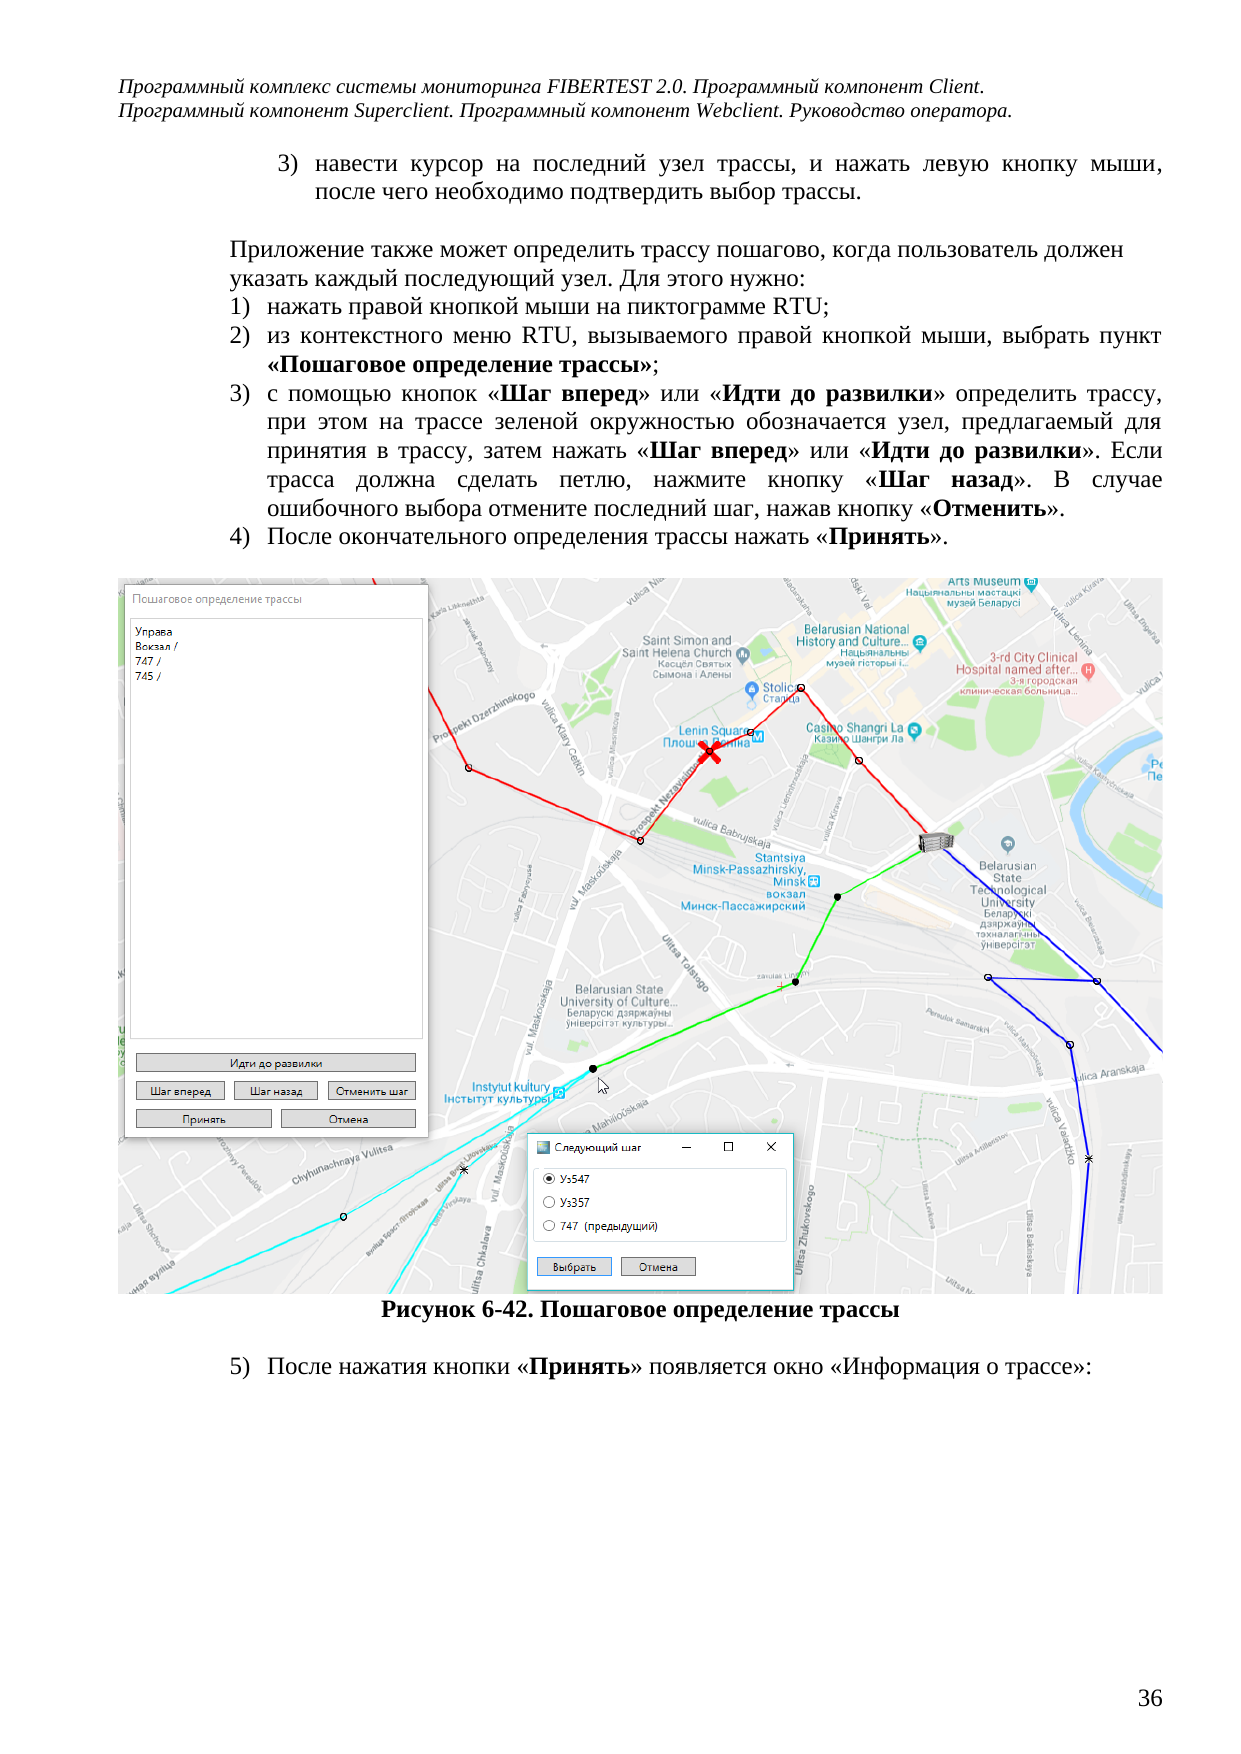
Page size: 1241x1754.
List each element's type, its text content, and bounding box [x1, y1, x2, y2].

picture [118, 578, 1163, 1294]
list из контекстного меню RTU, вызываемого правой кнопкой мыши, выбрать пункт «Пошаговое определение трассы»; [229, 320, 1162, 378]
list навести курсор на последний узел трассы, и нажать левую кнопку мыши, после чего необходимо подтвердить выбор трассы. [277, 148, 1162, 205]
list После нажатия кнопки «Принять» появляется окно «Информация о трассе»: [229, 1351, 1162, 1380]
list с помощью кнопок «Шаг вперед» или «Идти до развилки» определить трассу, при этом на трассе зеленой окружностью обозначается узел, предлагаемый для принятия в трассу, затем нажать «Шаг вперед» или «Идти до развилки». Если трасса должна сделать петлю, нажмите кнопку «Шаг назад». В случае ошибочного выбора отмените последний шаг, нажав кнопку «Отменить». [229, 378, 1162, 521]
list нажать правой кнопкой мыши на пиктограмме RTU; [229, 291, 1162, 320]
list После окончательного определения трассы нажать «Принять». [229, 521, 1162, 550]
text Приложение также может определить трассу пошагово, когда пользователь должен указать каждый последующий узел. Для этого нужно: [229, 234, 1162, 291]
